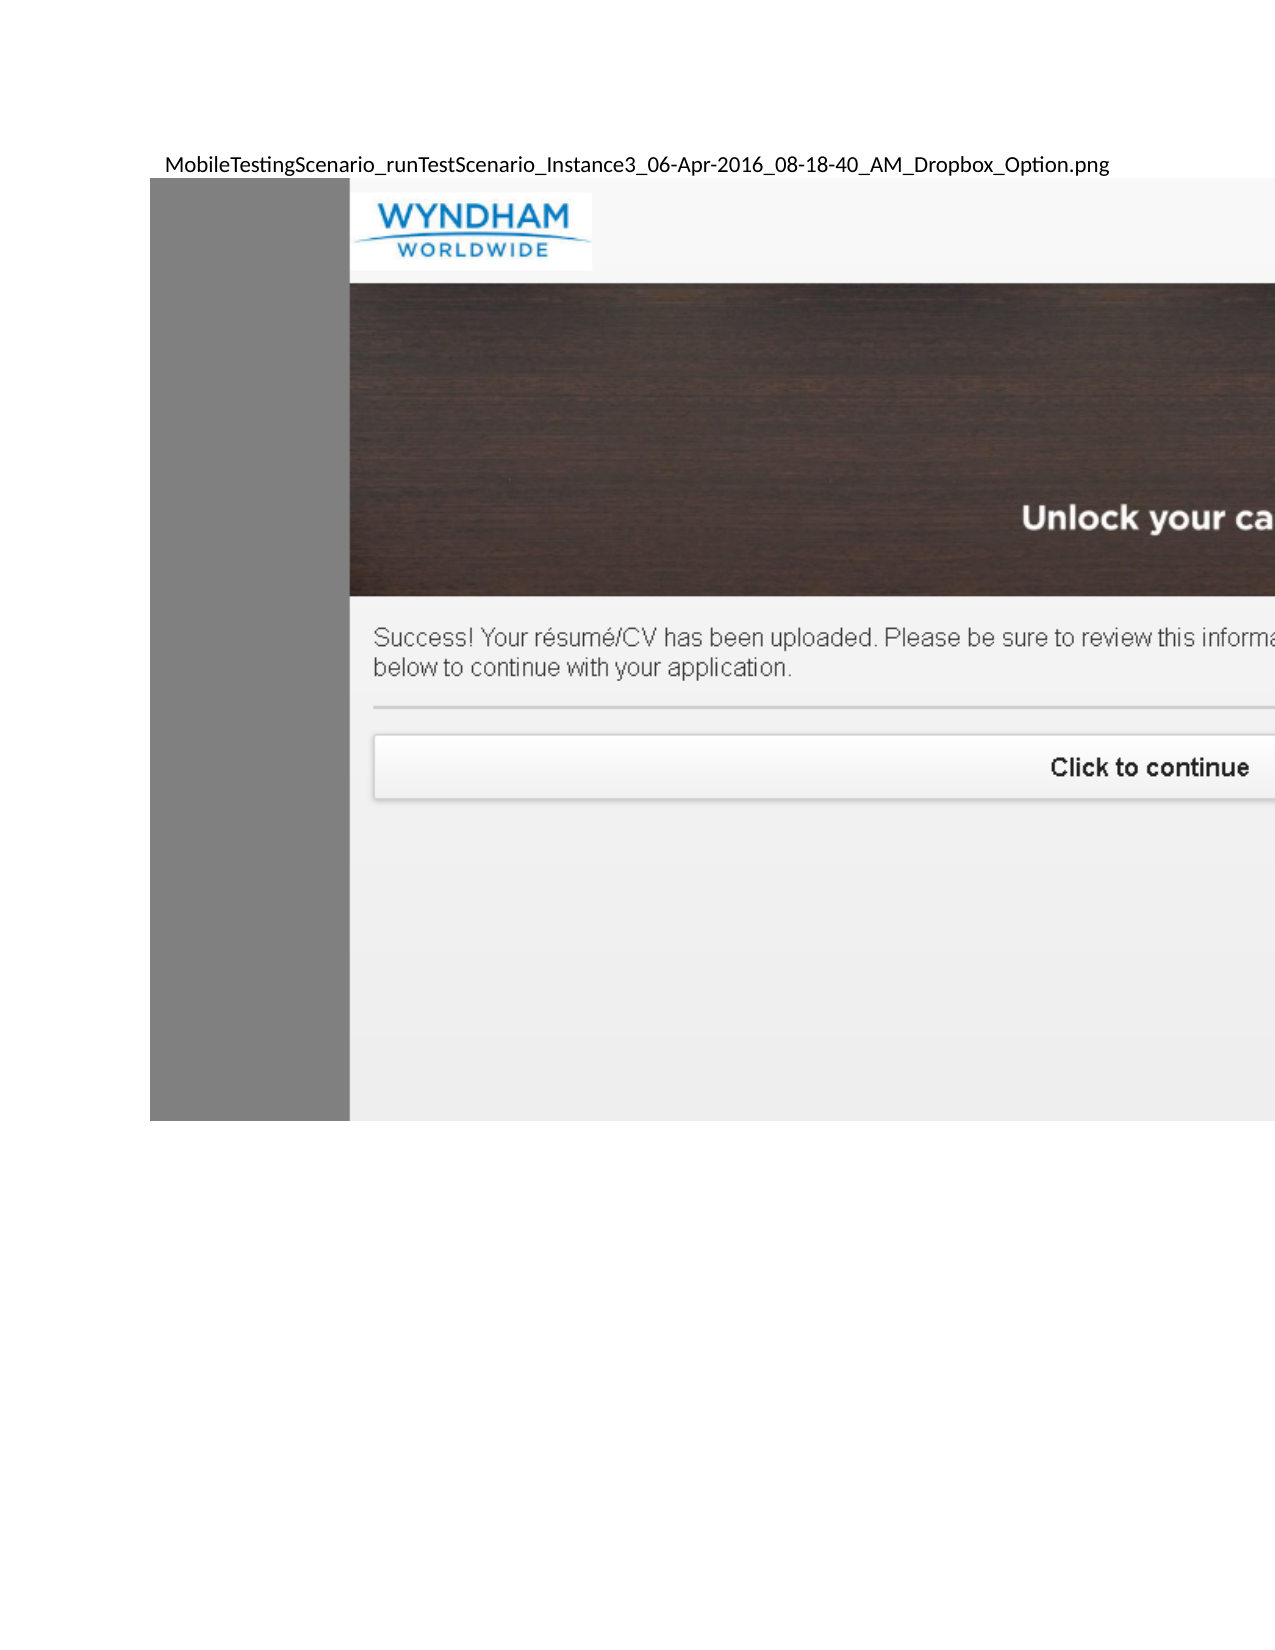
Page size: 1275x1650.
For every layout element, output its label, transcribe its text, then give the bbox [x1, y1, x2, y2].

picture [150, 218, 1275, 1161]
text MobileTestingScenario_runTestScenario_Instance3_06-Apr-2016_08-18-40_AM_Dropbox_Option.png [150, 150, 1125, 218]
